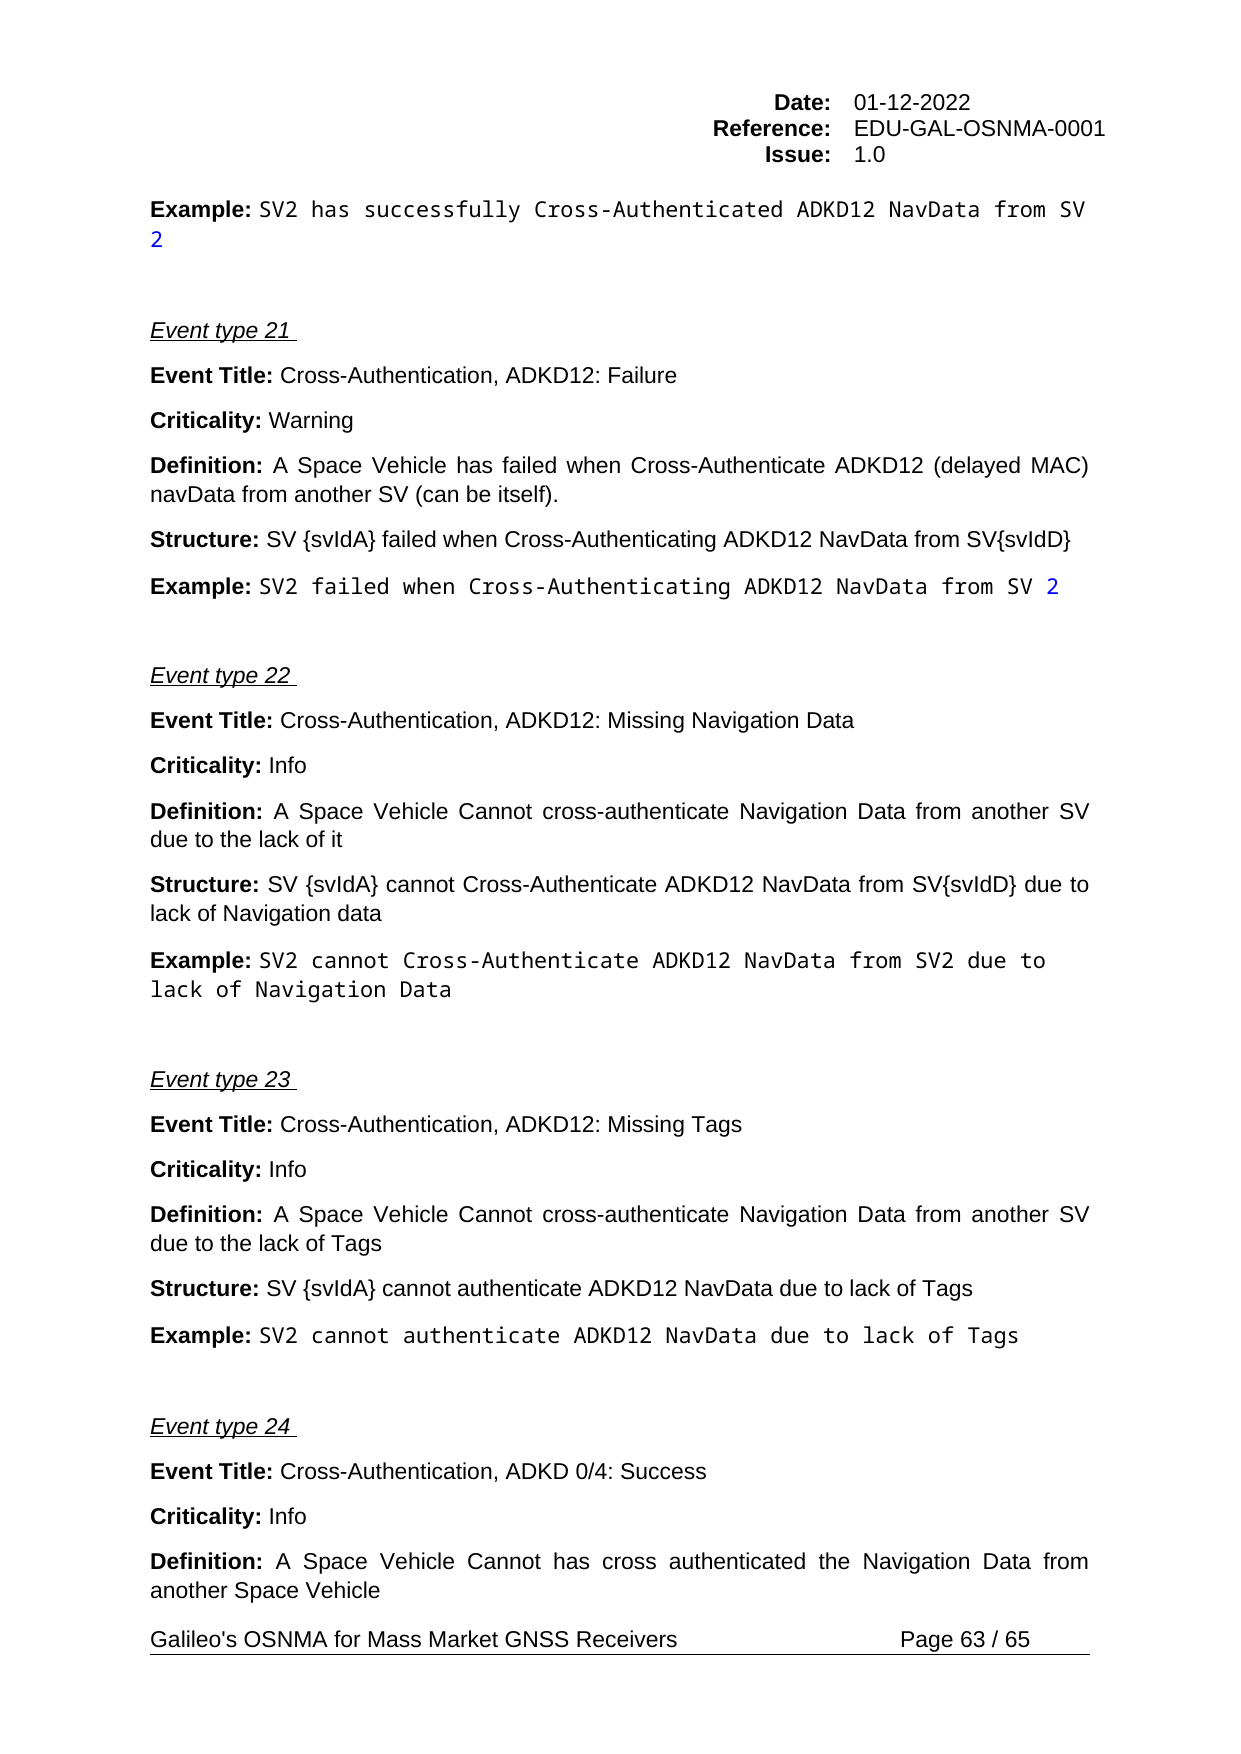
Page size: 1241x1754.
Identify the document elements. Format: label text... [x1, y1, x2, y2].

text Definition: A Space Vehicle Cannot has cross authenticated the Navigation Data from another Space Vehicle [150, 1548, 1090, 1603]
text Event Title: Cross-Authentication, ADKD12: Failure [150, 362, 1090, 388]
text Event Title: Cross-Authentication, ADKD12: Missing Navigation Data [150, 707, 1090, 734]
text Example: SV2 failed when Cross-Authenticating ADKD12 NavData from SV 2 [150, 571, 1090, 601]
text Example: SV2 cannot Cross-Authenticate ADKD12 NavData from SV2 due to lack of Navigation Data [150, 945, 1090, 1004]
text Example: SV2 has successfully Cross-Authenticated ADKD12 NavData from SV 2 [150, 194, 1090, 254]
text Criticality: Warning [150, 407, 1090, 433]
text Structure: SV {svIdA} cannot authenticate ADKD12 NavData due to lack of Tags [150, 1275, 1090, 1301]
text Structure: SV {svIdA} cannot Cross-Authenticate ADKD12 NavData from SV{svIdD} due to lack of Navigation data [150, 871, 1090, 926]
text Definition: A Space Vehicle Cannot cross-authenticate Navigation Data from another SV due to the lack of it [150, 798, 1090, 852]
text Criticality: Info [150, 1156, 1090, 1183]
text Event Title: Cross-Authentication, ADKD 0/4: Success [150, 1458, 1090, 1484]
text Structure: SV {svIdA} failed when Cross-Authenticating ADKD12 NavData from SV{svIdD} [150, 526, 1090, 552]
text Example: SV2 cannot authenticate ADKD12 NavData due to lack of Tags [150, 1320, 1090, 1350]
text Criticality: Info [150, 1503, 1090, 1529]
text Criticality: Info [150, 752, 1090, 779]
text Definition: A Space Vehicle Cannot cross-authenticate Navigation Data from another SV due to the lack of Tags [150, 1201, 1090, 1256]
text Event Title: Cross-Authentication, ADKD12: Missing Tags [150, 1111, 1090, 1137]
text Definition: A Space Vehicle has failed when Cross-Authenticate ADKD12 (delayed MAC) navData from another SV (can be itself). [150, 452, 1090, 507]
